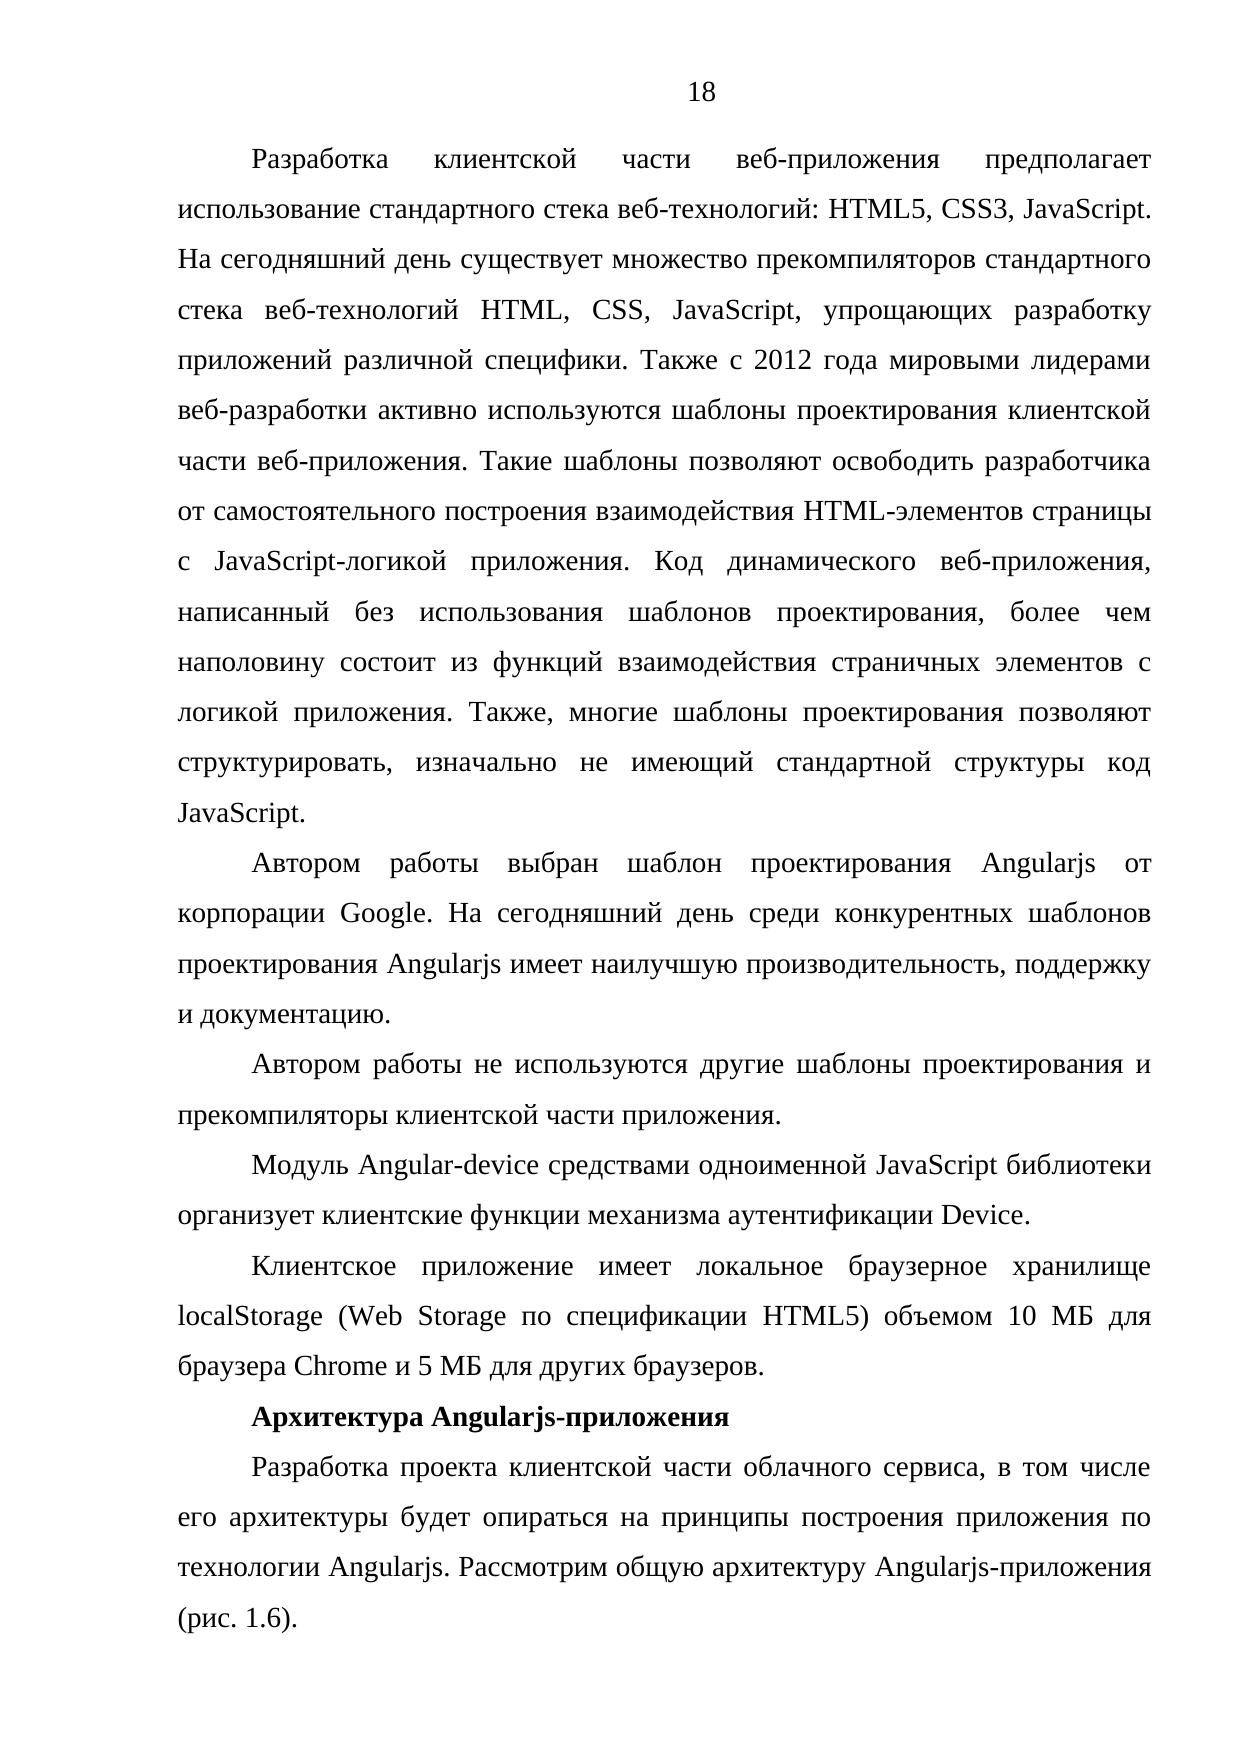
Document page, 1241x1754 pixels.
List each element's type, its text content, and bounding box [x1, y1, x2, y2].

text Разработка клиентской части веб-приложения предполагает использование стандартного стека веб-технологий: HTML5, CSS3, JavaScript. На сегодняшний день существует множество прекомпиляторов стандартного стека веб-технологий HTML, CSS, JavaScript, упрощающих разработку приложений различной специфики. Также с 2012 года мировыми лидерами веб-разработки активно используются шаблоны проектирования клиентской части веб-приложения. Такие шаблоны позволяют освободить разработчика от самостоятельного построения взаимодействия HTML-элементов страницы с JavaScript-логикой приложения. Код динамического веб-приложения, написанный без использования шаблонов проектирования, более чем наполовину состоит из функций взаимодействия страничных элементов с логикой приложения. Также, многие шаблоны проектирования позволяют структурировать, изначально не имеющий стандартной структуры код JavaScript. [177, 141, 1152, 828]
text Разработка проекта клиентской части облачного сервиса, в том числе его архитектуры будет опираться на принципы построения приложения по технологии Angularjs. Рассмотрим общую архитектуру Angularjs-приложения (рис. 1.6). [177, 1449, 1152, 1633]
text Автором работы не используются другие шаблоны проектирования и прекомпиляторы клиентской части приложения. [177, 1046, 1152, 1130]
text Модуль Angular-device средствами одноименной JavaScript библиотеки организует клиентские функции механизма аутентификации Device. [177, 1147, 1152, 1231]
text Архитектура Angularjs-приложения [177, 1399, 1152, 1432]
text Автором работы выбран шаблон проектирования Angularjs от корпорации Google. На сегодняшний день среди конкурентных шаблонов проектирования Angularjs имеет наилучшую производительность, поддержку и документацию. [177, 845, 1152, 1030]
text Клиентское приложение имеет локальное браузерное хранилище localStorage (Web Storage по спецификации HTML5) объемом 10 МБ для браузера Chrome и 5 МБ для других браузеров. [177, 1248, 1152, 1382]
